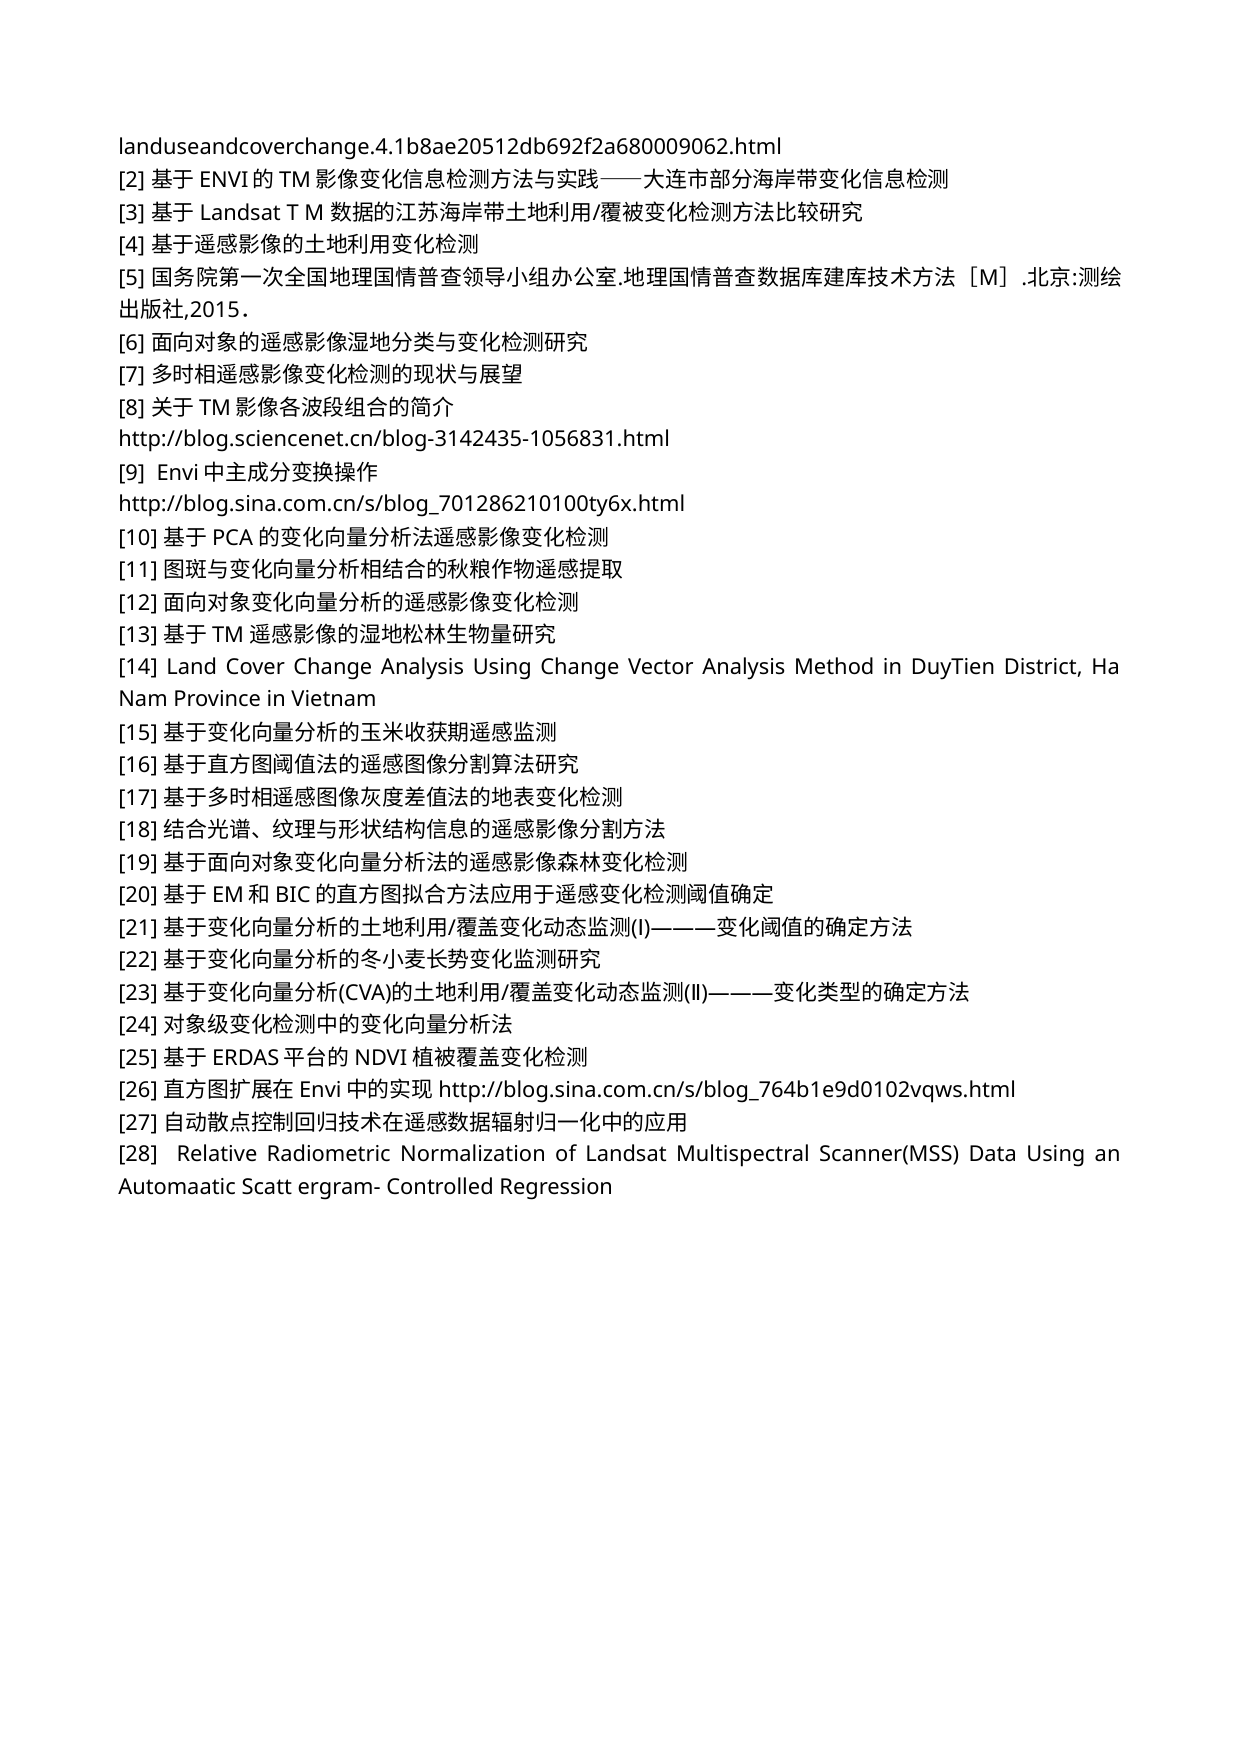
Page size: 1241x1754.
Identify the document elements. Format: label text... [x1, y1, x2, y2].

text http://blog.sciencenet.cn/blog-3142435-1056831.html [118, 422, 1122, 454]
text [10] 基于 PCA 的变化向量分析法遥感影像变化检测 [118, 519, 1122, 552]
text [14] Land Cover Change Analysis Using Change Vector Analysis Method in DuyTien District, Ha Nam Province in Vietnam [118, 649, 1122, 714]
text [8] 关于TM影像各波段组合的简介 [118, 389, 1122, 422]
text [11] 图斑与变化向量分析相结合的秋粮作物遥感提取 [118, 552, 1122, 584]
text [18] 结合光谱、纹理与形状结构信息的遥感影像分割方法 [118, 812, 1122, 844]
text [25] 基于 ERDAS平台的 NDVI 植被覆盖变化检测 [118, 1039, 1122, 1072]
text [6] 面向对象的遥感影像湿地分类与变化检测研究 [118, 324, 1122, 357]
text [9] Envi中主成分变换操作 [118, 454, 1122, 487]
text [12] 面向对象变化向量分析的遥感影像变化检测 [118, 584, 1122, 617]
text [2] 基于ENVI的TM影像变化信息检测方法与实践——大连市部分海岸带变化信息检测 [118, 162, 1122, 194]
text [13] 基于 TM 遥感影像的湿地松林生物量研究 [118, 617, 1122, 649]
text [26] 直方图扩展在Envi中的实现 http://blog.sina.com.cn/s/blog_764b1e9d0102vqws.html [118, 1072, 1122, 1104]
text [16] 基于直方图阈值法的遥感图像分割算法研究 [118, 747, 1122, 779]
text [28] Relative Radiometric Normalization of Landsat Multispectral Scanner(MSS) Data Using an Automaatic Scatt ergram- Controlled Regression [118, 1137, 1122, 1202]
text [23] 基于变化向量分析(CVA)的土地利用/覆盖变化动态监测(Ⅱ)———变化类型的确定方法 [118, 974, 1122, 1007]
text http://blog.sina.com.cn/s/blog_701286210100ty6x.html [118, 487, 1122, 519]
text [20] 基于 EM和 BIC的直方图拟合方法应用于遥感变化检测阈值确定 [118, 877, 1122, 909]
text [17] 基于多时相遥感图像灰度差值法的地表变化检测 [118, 779, 1122, 812]
text [15] 基于变化向量分析的玉米收获期遥感监测 [118, 714, 1122, 747]
text [5] 国务院第一次全国地理国情普查领导小组办公室.地理国情普查数据库建库技术方法［M］.北京:测绘出版社,2015． [118, 259, 1122, 324]
text [24] 对象级变化检测中的变化向量分析法 [118, 1007, 1122, 1039]
text [22] 基于变化向量分析的冬小麦长势变化监测研究 [118, 942, 1122, 974]
text [4] 基于遥感影像的土地利用变化检测 [118, 227, 1122, 259]
text [7] 多时相遥感影像变化检测的现状与展望 [118, 357, 1122, 389]
text [27] 自动散点控制回归技术在遥感数据辐射归一化中的应用 [118, 1104, 1122, 1137]
text [3] 基于 Landsat T M 数据的江苏海岸带土地利用/覆被变化检测方法比较研究 [118, 194, 1122, 227]
text [21] 基于变化向量分析的土地利用/覆盖变化动态监测(Ⅰ)———变化阈值的确定方法 [118, 909, 1122, 942]
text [118, 129, 1122, 162]
text [19] 基于面向对象变化向量分析法的遥感影像森林变化检测 [118, 844, 1122, 877]
